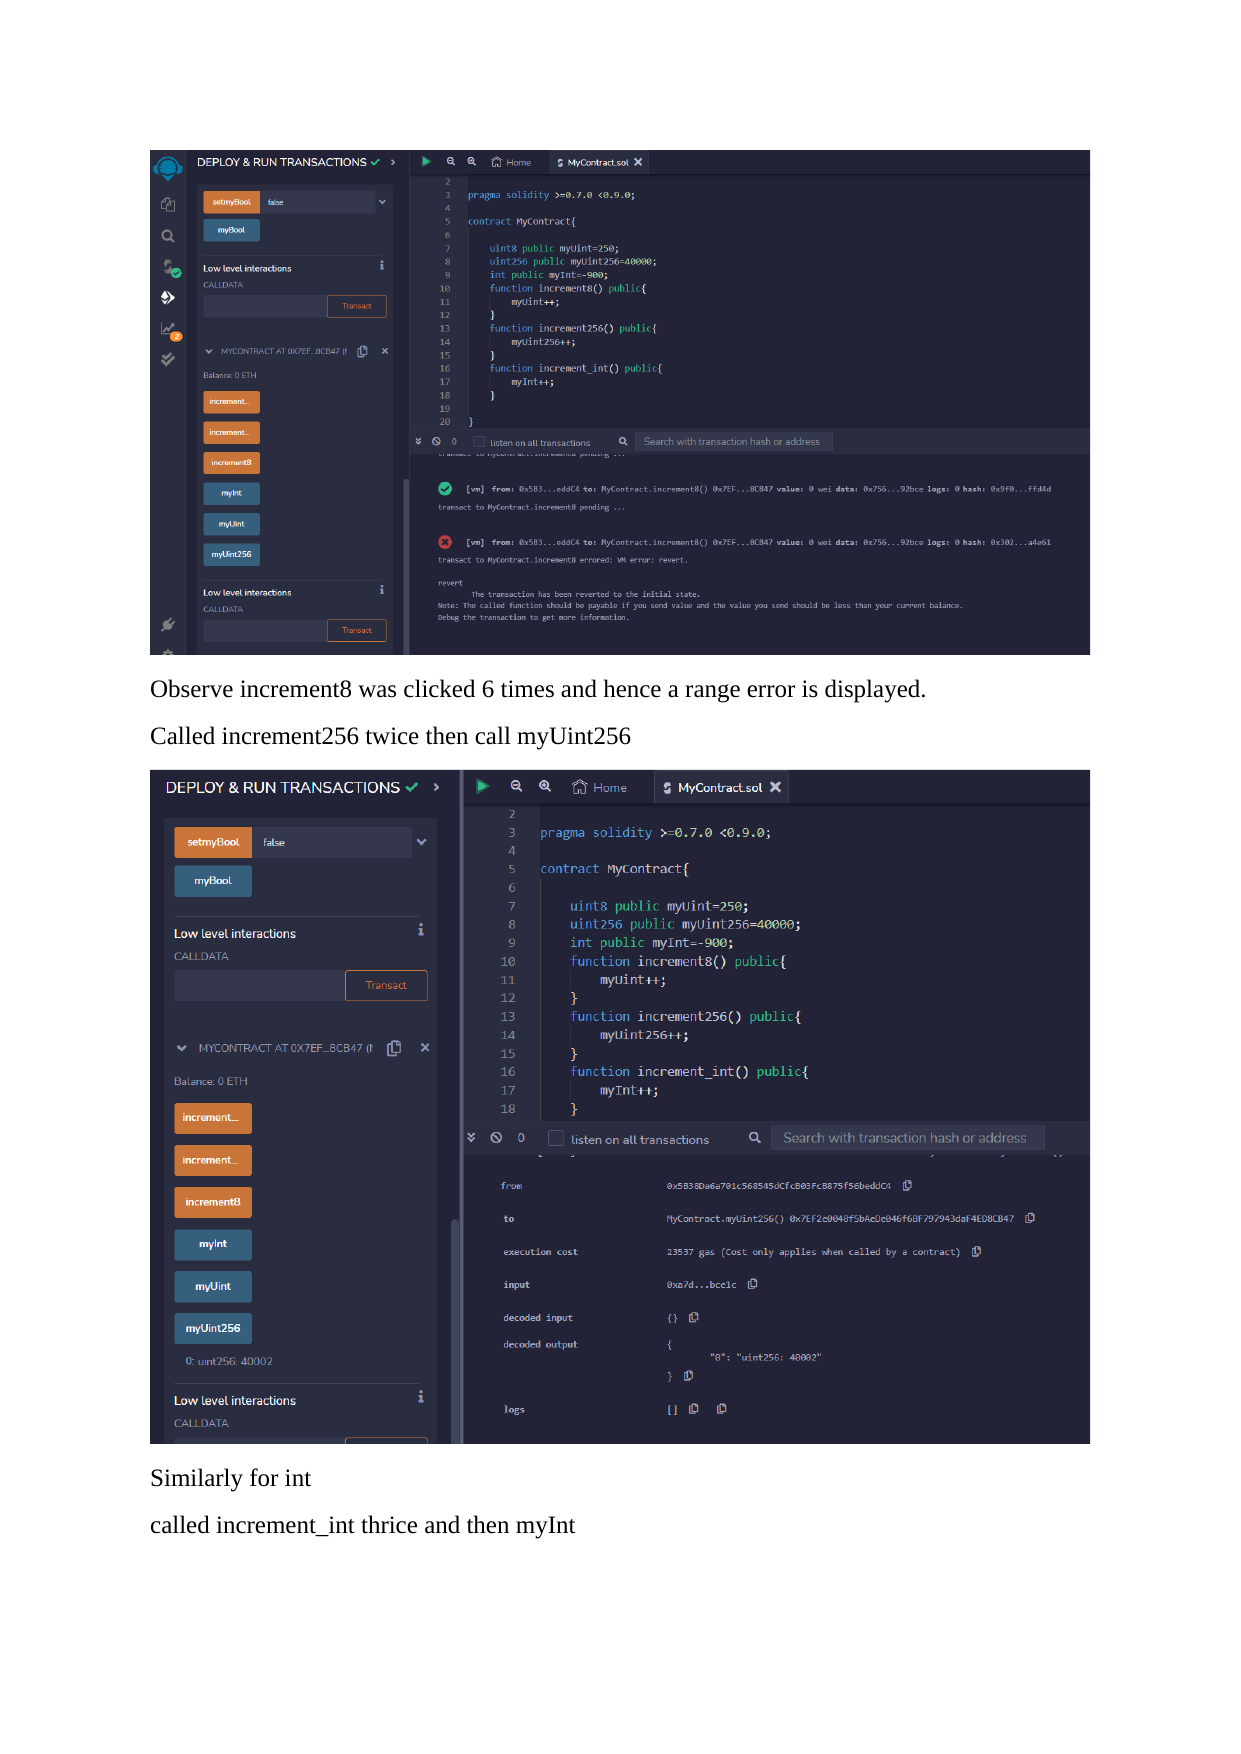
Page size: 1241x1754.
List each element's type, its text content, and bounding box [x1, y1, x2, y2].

text Called increment256 twice then call myUint256 [150, 721, 1090, 750]
text Observe increment8 was clicked 6 times and hence a range error is displayed. [150, 674, 1090, 702]
text Similarly for int [150, 1463, 1090, 1492]
picture [150, 769, 1091, 1444]
picture [150, 150, 1091, 655]
text called increment_int thrice and then myInt [150, 1511, 1090, 1539]
